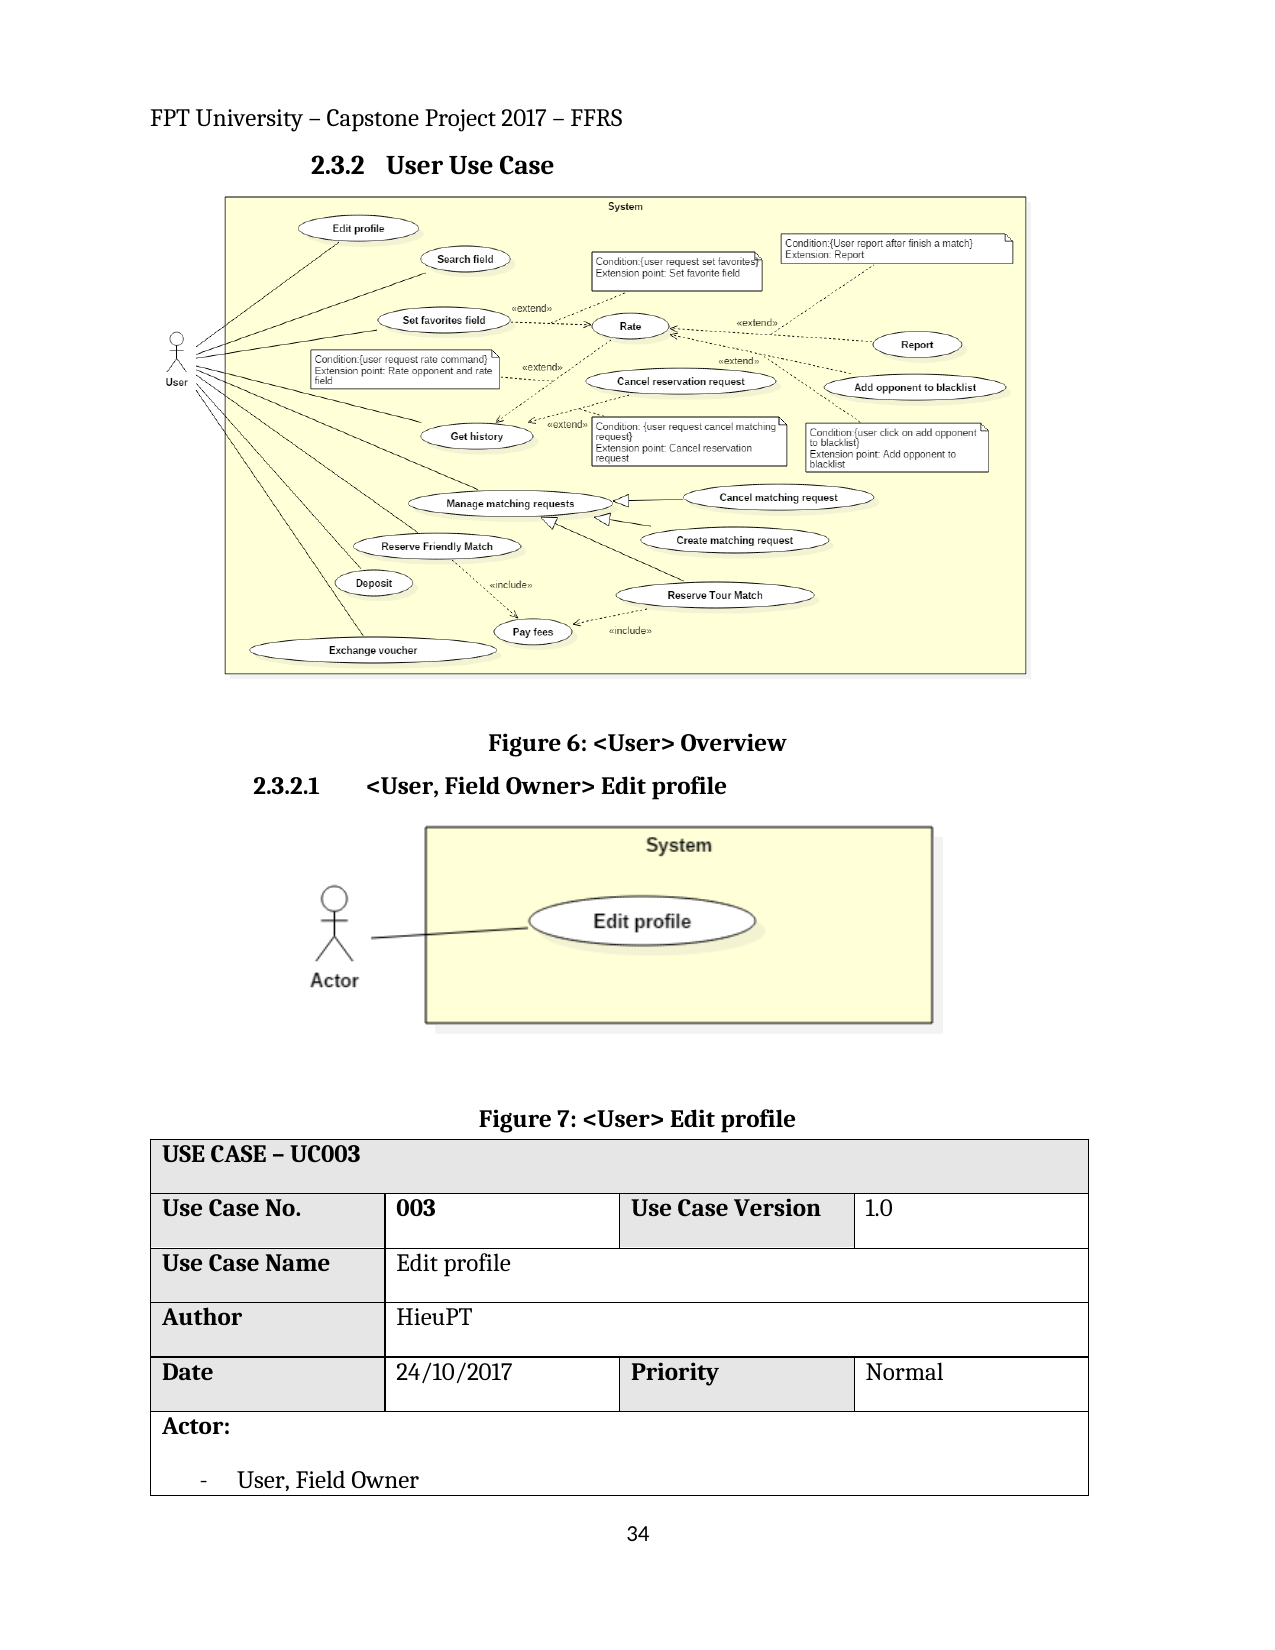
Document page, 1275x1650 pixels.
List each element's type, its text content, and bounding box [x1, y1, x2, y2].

text Figure 6: <User> Overview [150, 729, 1125, 757]
table_cell HieuPT [386, 1303, 1088, 1356]
subtitle User Use Case [311, 150, 1125, 181]
picture [286, 813, 989, 1081]
table_cell Use Case Name [151, 1249, 384, 1302]
subtitle <User, Field Owner> Edit profile [253, 772, 1125, 801]
table_cell Use Case Version [620, 1194, 854, 1247]
table_cell 003 [386, 1194, 619, 1247]
picture [150, 189, 1055, 704]
text Figure 7: <User> Edit profile [150, 1105, 1125, 1134]
table_cell Use Case No. [151, 1194, 384, 1247]
table_cell Normal [855, 1358, 1088, 1411]
table_cell Priority [620, 1358, 854, 1411]
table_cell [151, 1412, 1088, 1494]
table_cell Edit profile [386, 1249, 1088, 1302]
table_cell Date [151, 1358, 384, 1411]
table_cell 24/10/2017 [386, 1358, 619, 1411]
table_cell 1.0 [855, 1194, 1088, 1247]
table_header USE CASE – UC003 [151, 1140, 1088, 1193]
table_cell Author [151, 1303, 384, 1356]
